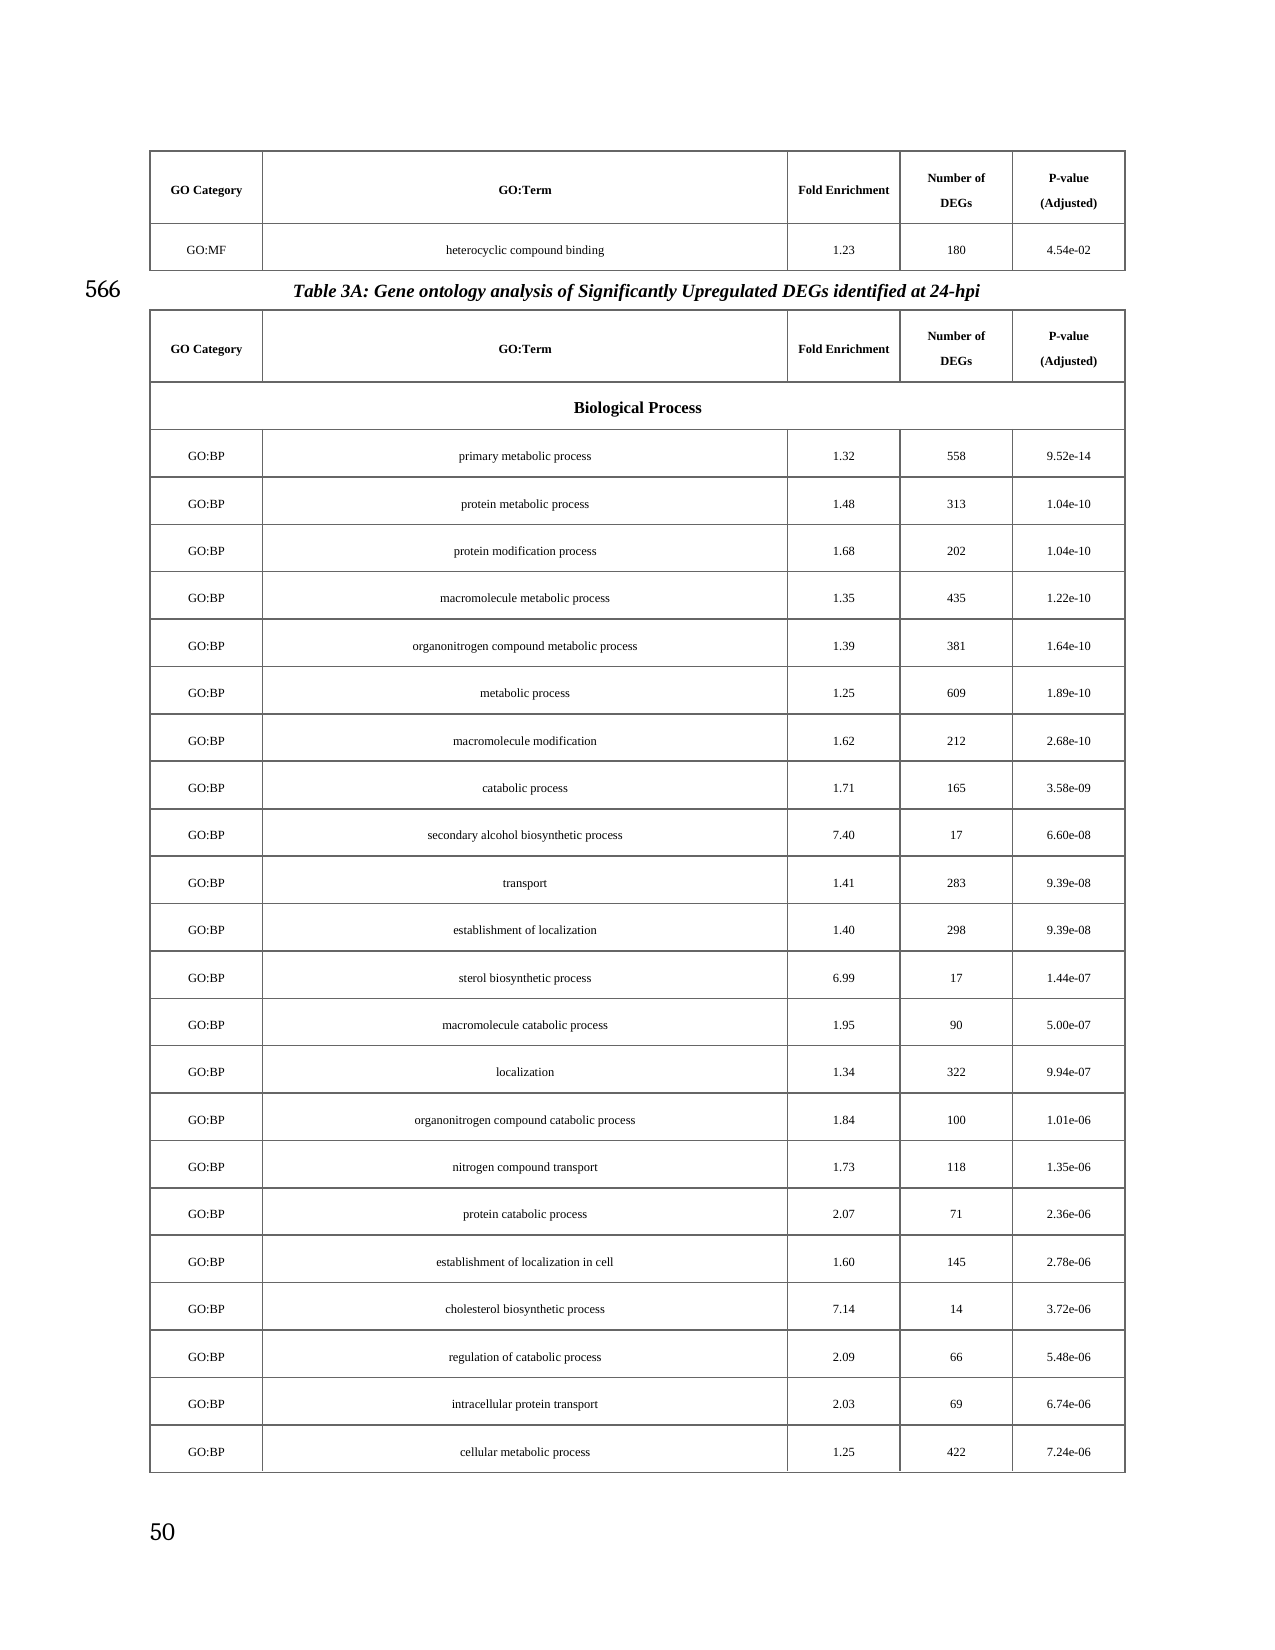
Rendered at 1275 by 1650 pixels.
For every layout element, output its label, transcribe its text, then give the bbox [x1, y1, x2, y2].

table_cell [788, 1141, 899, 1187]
table_header GO:Term [263, 152, 787, 222]
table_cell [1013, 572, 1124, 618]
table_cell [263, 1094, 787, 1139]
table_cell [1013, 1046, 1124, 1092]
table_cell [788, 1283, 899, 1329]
text Table 3A: Gene ontology analysis of Significantly Upregulated DEGs identified at 24-hpi [156, 278, 1119, 303]
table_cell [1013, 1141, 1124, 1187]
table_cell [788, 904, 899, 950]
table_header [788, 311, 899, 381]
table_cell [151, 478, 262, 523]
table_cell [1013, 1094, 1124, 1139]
table_header Fold Enrichment [788, 152, 899, 222]
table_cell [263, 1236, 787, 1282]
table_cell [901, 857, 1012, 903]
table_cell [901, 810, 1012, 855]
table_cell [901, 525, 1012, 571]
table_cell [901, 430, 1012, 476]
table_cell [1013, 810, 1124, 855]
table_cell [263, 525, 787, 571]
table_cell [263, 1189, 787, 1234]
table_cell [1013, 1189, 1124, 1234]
table_header Number of DEGs [901, 152, 1012, 222]
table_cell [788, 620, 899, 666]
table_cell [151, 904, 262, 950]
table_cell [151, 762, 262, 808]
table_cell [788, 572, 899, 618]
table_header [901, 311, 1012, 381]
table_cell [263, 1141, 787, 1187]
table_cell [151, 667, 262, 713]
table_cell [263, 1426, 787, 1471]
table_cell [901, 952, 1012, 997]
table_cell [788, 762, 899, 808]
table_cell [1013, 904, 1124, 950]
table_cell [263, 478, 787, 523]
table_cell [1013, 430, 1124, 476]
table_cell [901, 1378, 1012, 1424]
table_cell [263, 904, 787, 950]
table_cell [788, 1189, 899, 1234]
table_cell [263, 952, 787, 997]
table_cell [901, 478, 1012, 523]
table_header P-value (Adjusted) [1013, 152, 1124, 222]
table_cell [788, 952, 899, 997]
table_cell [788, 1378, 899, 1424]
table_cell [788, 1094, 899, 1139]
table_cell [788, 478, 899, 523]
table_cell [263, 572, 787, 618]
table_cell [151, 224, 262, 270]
table_header GO Category [151, 152, 262, 222]
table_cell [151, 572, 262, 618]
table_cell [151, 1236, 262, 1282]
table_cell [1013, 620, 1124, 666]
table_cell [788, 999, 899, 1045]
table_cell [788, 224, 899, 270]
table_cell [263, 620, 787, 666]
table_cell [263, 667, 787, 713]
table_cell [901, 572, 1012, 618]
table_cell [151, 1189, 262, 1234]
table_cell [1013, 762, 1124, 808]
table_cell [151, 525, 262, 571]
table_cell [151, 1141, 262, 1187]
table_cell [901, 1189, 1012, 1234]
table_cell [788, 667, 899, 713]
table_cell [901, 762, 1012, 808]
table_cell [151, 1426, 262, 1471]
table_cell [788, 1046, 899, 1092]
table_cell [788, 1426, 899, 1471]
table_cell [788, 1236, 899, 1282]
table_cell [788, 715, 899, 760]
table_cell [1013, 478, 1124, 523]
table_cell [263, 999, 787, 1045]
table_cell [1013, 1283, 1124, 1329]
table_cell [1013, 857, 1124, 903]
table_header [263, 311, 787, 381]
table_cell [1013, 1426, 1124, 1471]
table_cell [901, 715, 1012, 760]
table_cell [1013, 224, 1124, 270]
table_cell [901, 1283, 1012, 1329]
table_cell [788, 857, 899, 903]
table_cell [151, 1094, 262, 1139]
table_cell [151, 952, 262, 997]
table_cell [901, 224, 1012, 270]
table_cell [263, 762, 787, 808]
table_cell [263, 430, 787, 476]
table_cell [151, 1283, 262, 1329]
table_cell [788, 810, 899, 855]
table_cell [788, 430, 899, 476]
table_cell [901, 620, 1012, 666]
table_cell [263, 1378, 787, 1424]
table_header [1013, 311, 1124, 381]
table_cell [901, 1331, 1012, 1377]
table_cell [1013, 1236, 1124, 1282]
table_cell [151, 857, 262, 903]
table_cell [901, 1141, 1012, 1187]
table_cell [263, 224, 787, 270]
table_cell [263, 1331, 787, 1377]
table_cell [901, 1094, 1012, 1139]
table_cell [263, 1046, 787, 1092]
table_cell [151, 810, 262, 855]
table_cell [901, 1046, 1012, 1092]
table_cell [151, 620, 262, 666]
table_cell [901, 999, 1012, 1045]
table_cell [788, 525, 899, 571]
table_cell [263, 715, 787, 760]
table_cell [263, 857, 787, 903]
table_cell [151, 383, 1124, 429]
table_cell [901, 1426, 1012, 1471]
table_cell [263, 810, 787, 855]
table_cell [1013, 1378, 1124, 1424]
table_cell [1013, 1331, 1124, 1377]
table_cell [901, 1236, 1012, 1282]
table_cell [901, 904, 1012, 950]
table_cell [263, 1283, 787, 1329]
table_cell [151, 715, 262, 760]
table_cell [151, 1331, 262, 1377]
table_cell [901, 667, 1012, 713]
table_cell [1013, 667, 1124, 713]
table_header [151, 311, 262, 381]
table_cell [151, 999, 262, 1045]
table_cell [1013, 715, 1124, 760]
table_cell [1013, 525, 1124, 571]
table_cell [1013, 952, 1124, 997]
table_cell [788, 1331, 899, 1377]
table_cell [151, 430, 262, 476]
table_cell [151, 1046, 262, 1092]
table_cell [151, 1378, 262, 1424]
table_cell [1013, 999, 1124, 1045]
